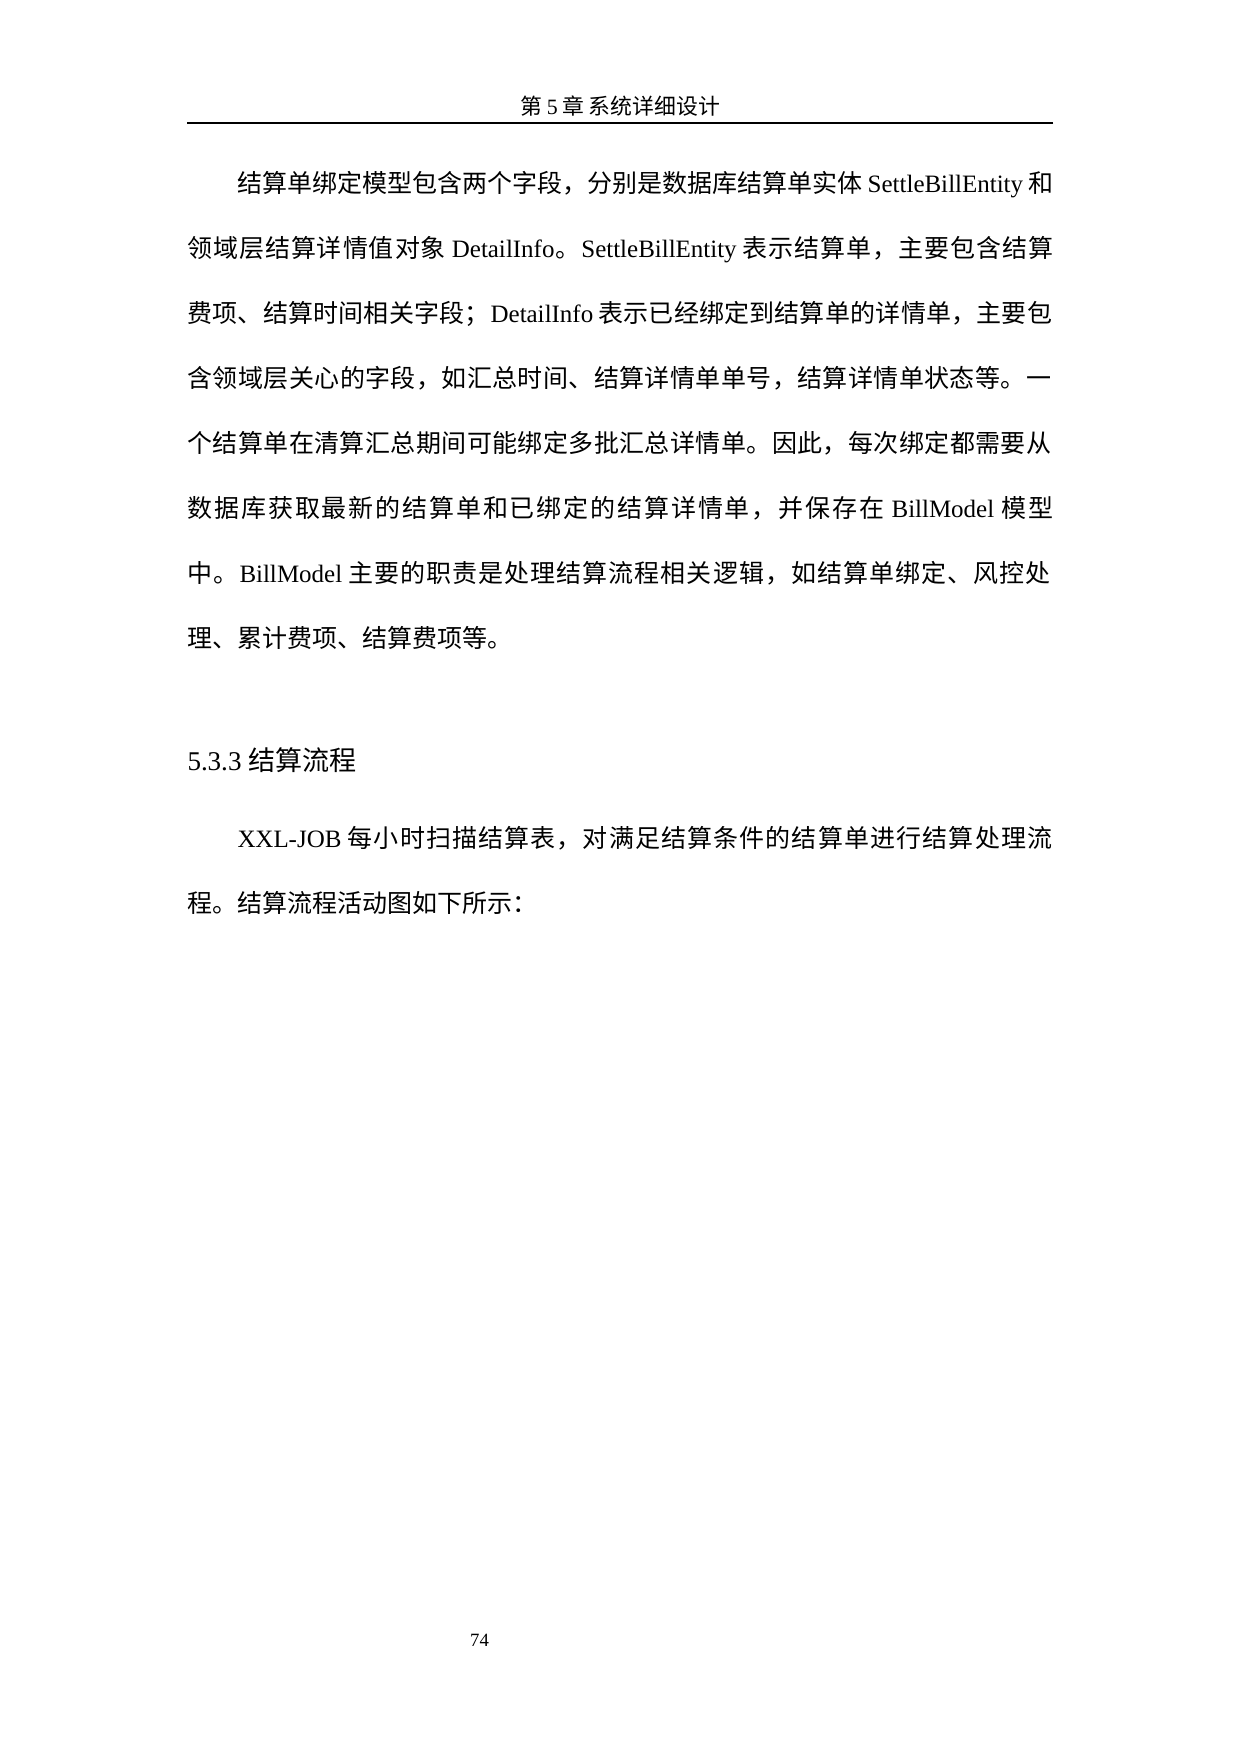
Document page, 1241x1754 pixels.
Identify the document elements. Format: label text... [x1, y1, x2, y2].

text XXL-JOB每小时扫描结算表，对满足结算条件的结算单进行结算处理流程。结算流程活动图如下所示： [187, 805, 1053, 935]
text 结算单绑定模型包含两个字段，分别是数据库结算单实体SettleBillEntity和领域层结算详情值对象DetailInfo。SettleBillEntity表示结算单，主要包含结算费项、结算时间相关字段；DetailInfo表示已经绑定到结算单的详情单，主要包含领域层关心的字段，如汇总时间、结算详情单单号，结算详情单状态等。一个结算单在清算汇总期间可能绑定多批汇总详情单。因此，每次绑定都需要从数据库获取最新的结算单和已绑定的结算详情单，并保存在BillModel模型中。BillModel主要的职责是处理结算流程相关逻辑，如结算单绑定、风控处理、累计费项、结算费项等。 [187, 150, 1053, 670]
text 5.3.3 结算流程 [187, 727, 1053, 792]
